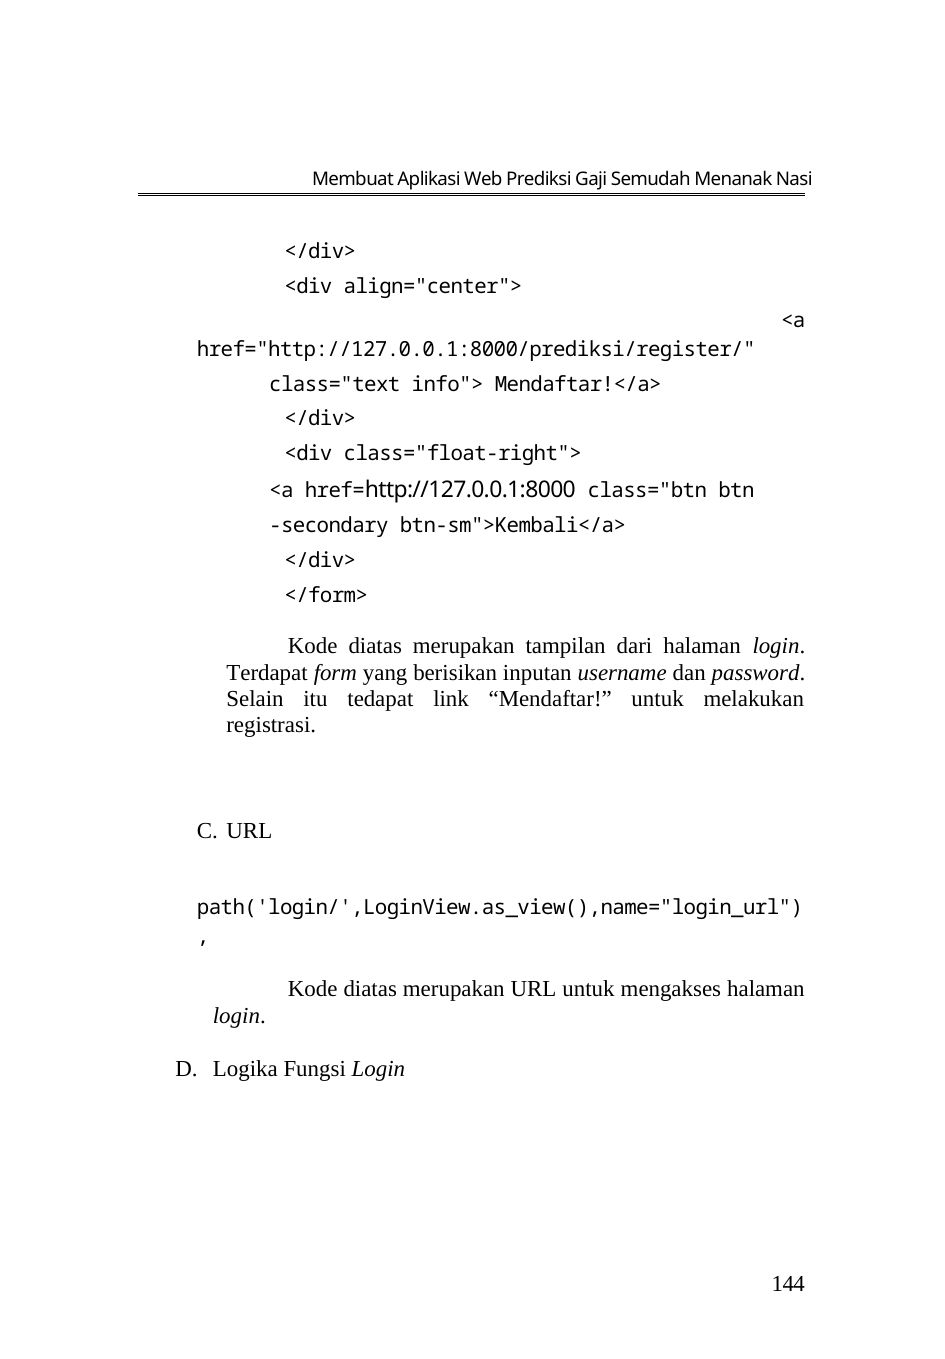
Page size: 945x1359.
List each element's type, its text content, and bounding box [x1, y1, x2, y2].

text </div> [197, 545, 805, 573]
text <div class="float-right"> [197, 438, 805, 467]
text <a href="http://127.0.0.1:8000/prediksi/register/" [197, 306, 805, 362]
text class="text info"> Mendaftar!</a> [197, 369, 805, 397]
text </form> [197, 580, 805, 608]
list URL [197, 817, 805, 843]
list Kode diatas merupakan tampilan dari halaman login. Terdapat form yang berisikan inputan username dan password. Selain itu tedapat link “Mendaftar!” untuk melakukan registrasi. [226, 632, 805, 738]
text <div align="center"> [197, 271, 805, 299]
list Logika Fungsi Login [175, 1054, 805, 1081]
text </div> [197, 403, 805, 432]
list Kode diatas merupakan URL untuk mengakses halaman login. [213, 976, 805, 1028]
text <a href=http://127.0.0.1:8000 class="btn btn [197, 473, 805, 504]
text path('login/',LoginView.as_view(),name="login_url"), [197, 864, 805, 949]
text -secondary btn-sm">Kembali</a> [197, 510, 805, 539]
text </div> [197, 236, 805, 265]
